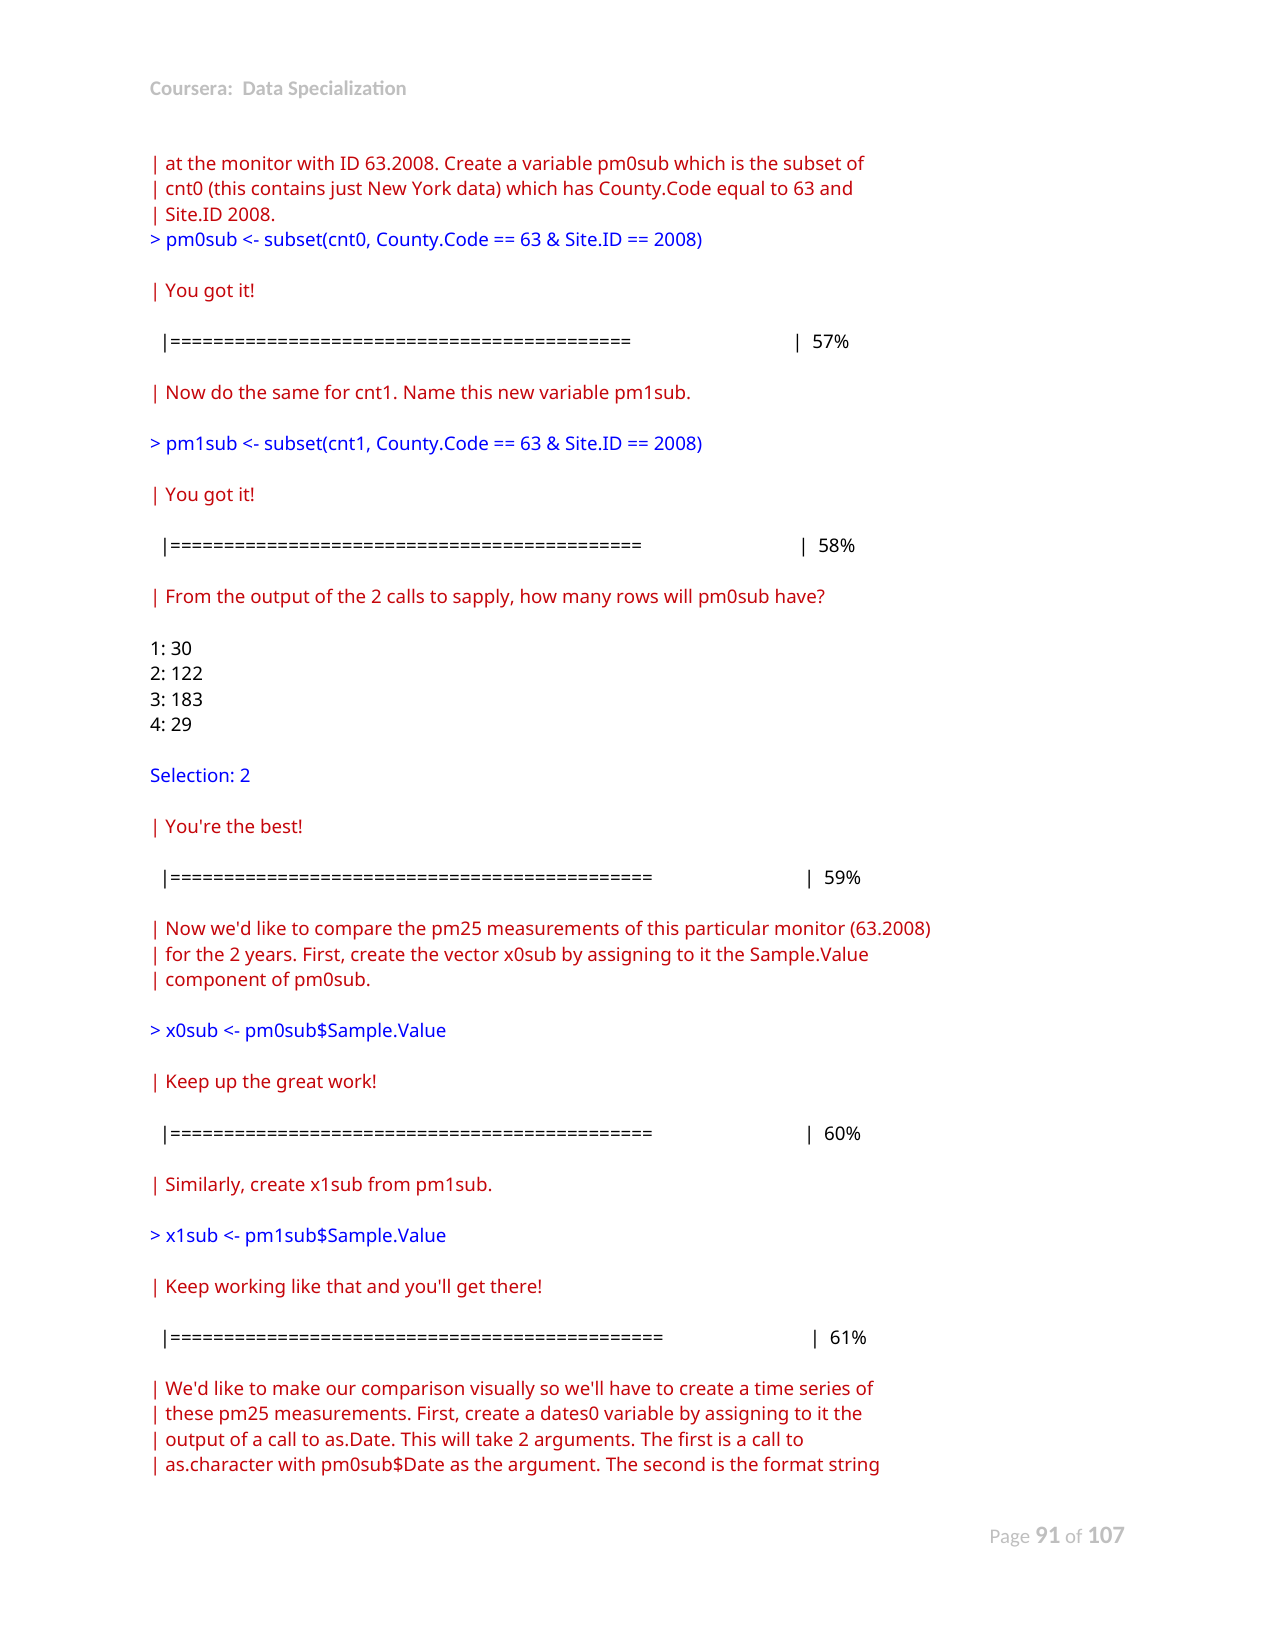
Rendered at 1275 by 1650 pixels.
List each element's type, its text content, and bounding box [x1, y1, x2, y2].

text |============================================ | 58% [150, 533, 1125, 558]
text | as.character with pm0sub$Date as the argument. The second is the format string [150, 1452, 1125, 1477]
text |============================================== | 61% [150, 1324, 1125, 1349]
text 2: 122 [150, 660, 1125, 686]
text 3: 183 [150, 686, 1125, 711]
text | Now do the same for cnt1. Name this new variable pm1sub. [150, 380, 1125, 405]
text | Similarly, create x1sub from pm1sub. [150, 1171, 1125, 1196]
text 1: 30 [150, 635, 1125, 660]
text | Site.ID 2008. [150, 201, 1125, 227]
text | We'd like to make our comparison visually so we'll have to create a time series of [150, 1375, 1125, 1401]
text > x0sub <- pm0sub$Sample.Value [150, 1018, 1125, 1043]
text | Now we'd like to compare the pm25 measurements of this particular monitor (63.2008) [150, 916, 1125, 941]
text | at the monitor with ID 63.2008. Create a variable pm0sub which is the subset of [150, 150, 1125, 176]
text |============================================= | 59% [150, 864, 1125, 890]
text Selection: 2 [150, 762, 1125, 788]
text | cnt0 (this contains just New York data) which has County.Code equal to 63 and [150, 176, 1125, 201]
text | From the output of the 2 calls to sapply, how many rows will pm0sub have? [150, 584, 1125, 609]
text | for the 2 years. First, create the vector x0sub by assigning to it the Sample.Value [150, 941, 1125, 967]
text |============================================= | 60% [150, 1120, 1125, 1145]
text | Keep working like that and you'll get there! [150, 1273, 1125, 1298]
text | output of a call to as.Date. This will take 2 arguments. The first is a call to [150, 1426, 1125, 1452]
text > x1sub <- pm1sub$Sample.Value [150, 1222, 1125, 1247]
text |=========================================== | 57% [150, 329, 1125, 354]
text 4: 29 [150, 711, 1125, 737]
text | You got it! [150, 482, 1125, 507]
text | these pm25 measurements. First, create a dates0 variable by assigning to it the [150, 1401, 1125, 1426]
text > pm1sub <- subset(cnt1, County.Code == 63 & Site.ID == 2008) [150, 431, 1125, 456]
text | Keep up the great work! [150, 1069, 1125, 1094]
text | component of pm0sub. [150, 967, 1125, 992]
text | You're the best! [150, 813, 1125, 839]
text > pm0sub <- subset(cnt0, County.Code == 63 & Site.ID == 2008) [150, 227, 1125, 252]
text | You got it! [150, 278, 1125, 303]
